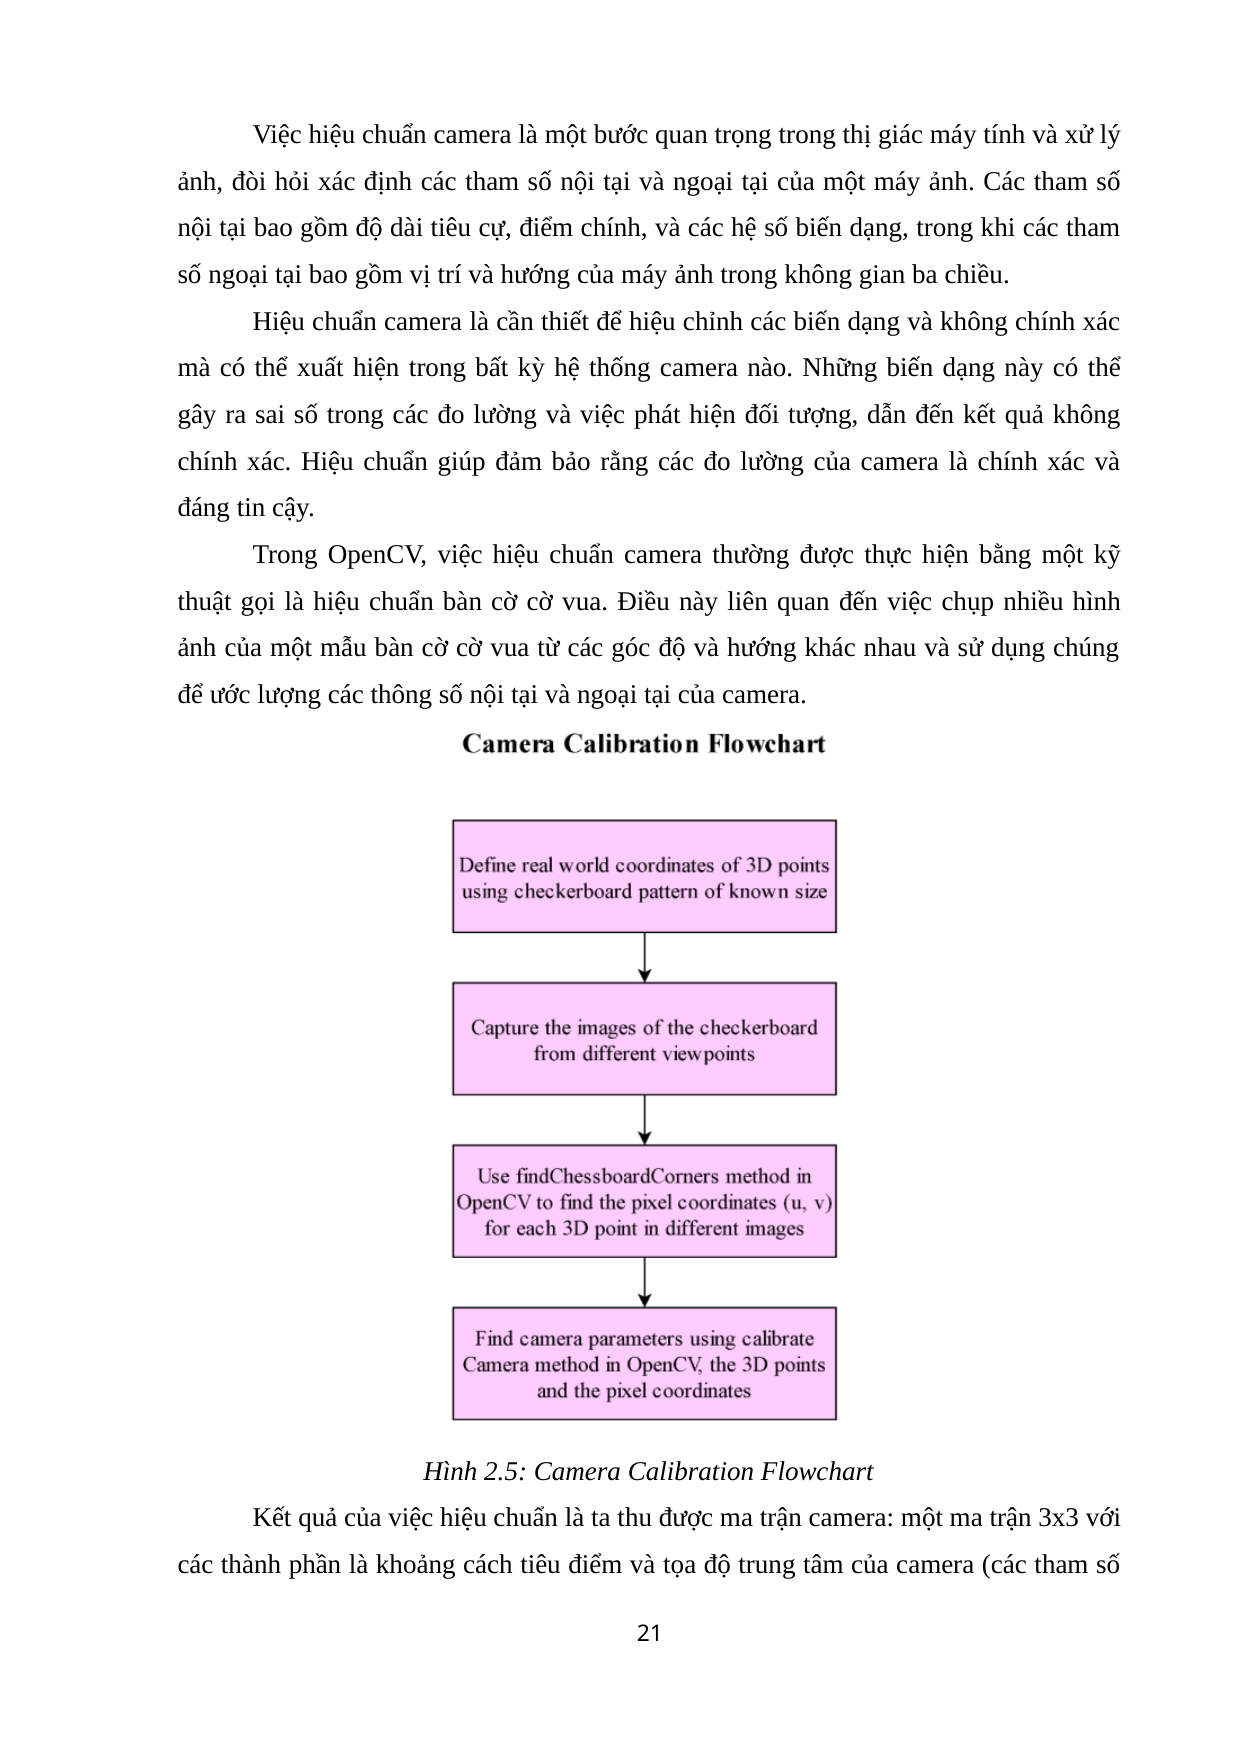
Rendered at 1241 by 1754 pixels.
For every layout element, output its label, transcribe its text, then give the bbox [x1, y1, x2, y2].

text Hình 2.5: Camera Calibration Flowchart [177, 1455, 1122, 1486]
text Trong OpenCV, việc hiệu chuẩn camera thường được thực hiện bằng một kỹ thuật gọi là hiệu chuẩn bàn cờ cờ vua. Điều này liên quan đến việc chụp nhiều hình ảnh của một mẫu bàn cờ cờ vua từ các góc độ và hướng khác nhau và sử dụng chúng để ước lượng các thông số nội tại và ngoại tại của camera. [177, 538, 1122, 709]
picture [437, 724, 862, 1439]
text Hiệu chuẩn camera là cần thiết để hiệu chỉnh các biến dạng và không chính xác mà có thể xuất hiện trong bất kỳ hệ thống camera nào. Những biến dạng này có thể gây ra sai số trong các đo lường và việc phát hiện đối tượng, dẫn đến kết quả không chính xác. Hiệu chuẩn giúp đảm bảo rằng các đo lường của camera là chính xác và đáng tin cậy. [177, 305, 1122, 523]
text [177, 1501, 1122, 1579]
text Việc hiệu chuẩn camera là một bước quan trọng trong thị giác máy tính và xử lý ảnh, đòi hỏi xác định các tham số nội tại và ngoại tại của một máy ảnh. Các tham số nội tại bao gồm độ dài tiêu cự, điểm chính, và các hệ số biến dạng, trong khi các tham số ngoại tại bao gồm vị trí và hướng của máy ảnh trong không gian ba chiều. [177, 118, 1122, 289]
